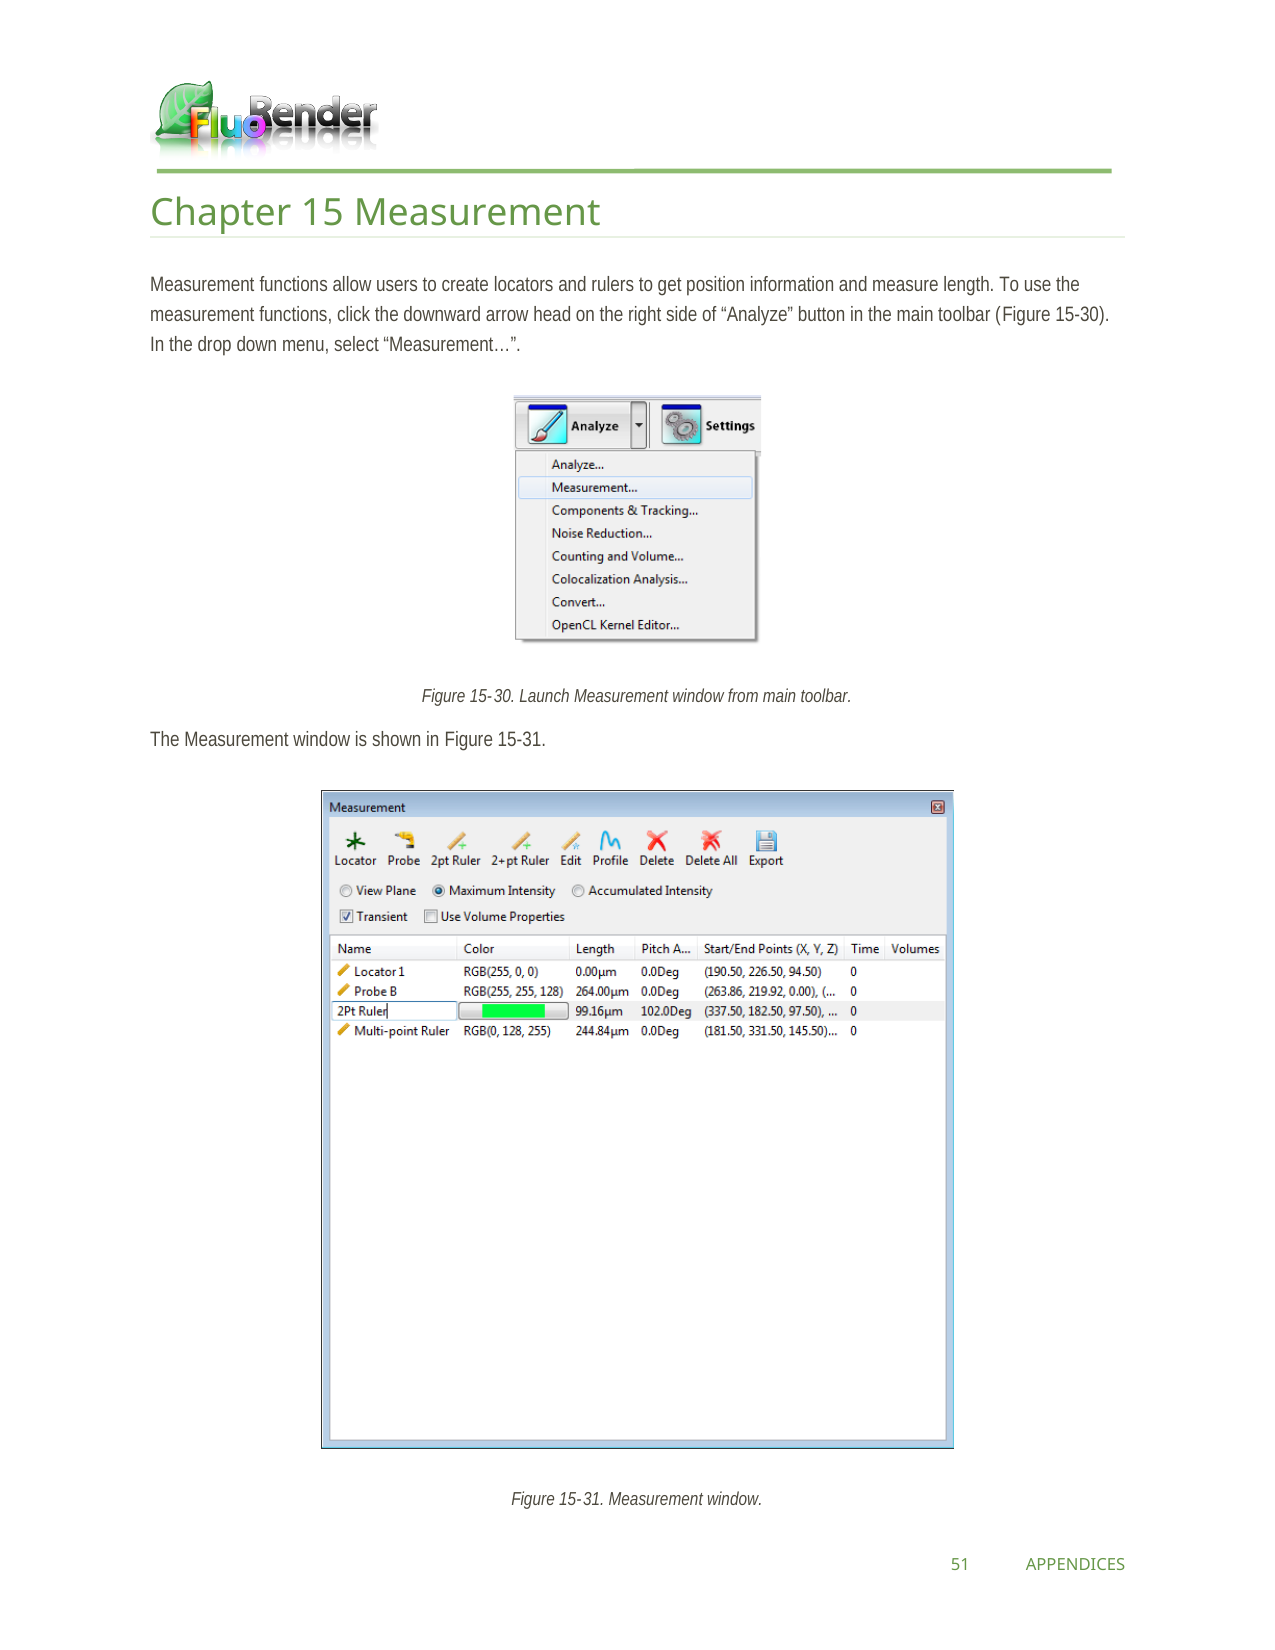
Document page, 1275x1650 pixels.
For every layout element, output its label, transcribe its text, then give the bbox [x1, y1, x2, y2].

picture [150, 75, 379, 162]
picture [513, 395, 762, 646]
subtitle Measurement [150, 185, 1125, 236]
picture [321, 790, 954, 1449]
